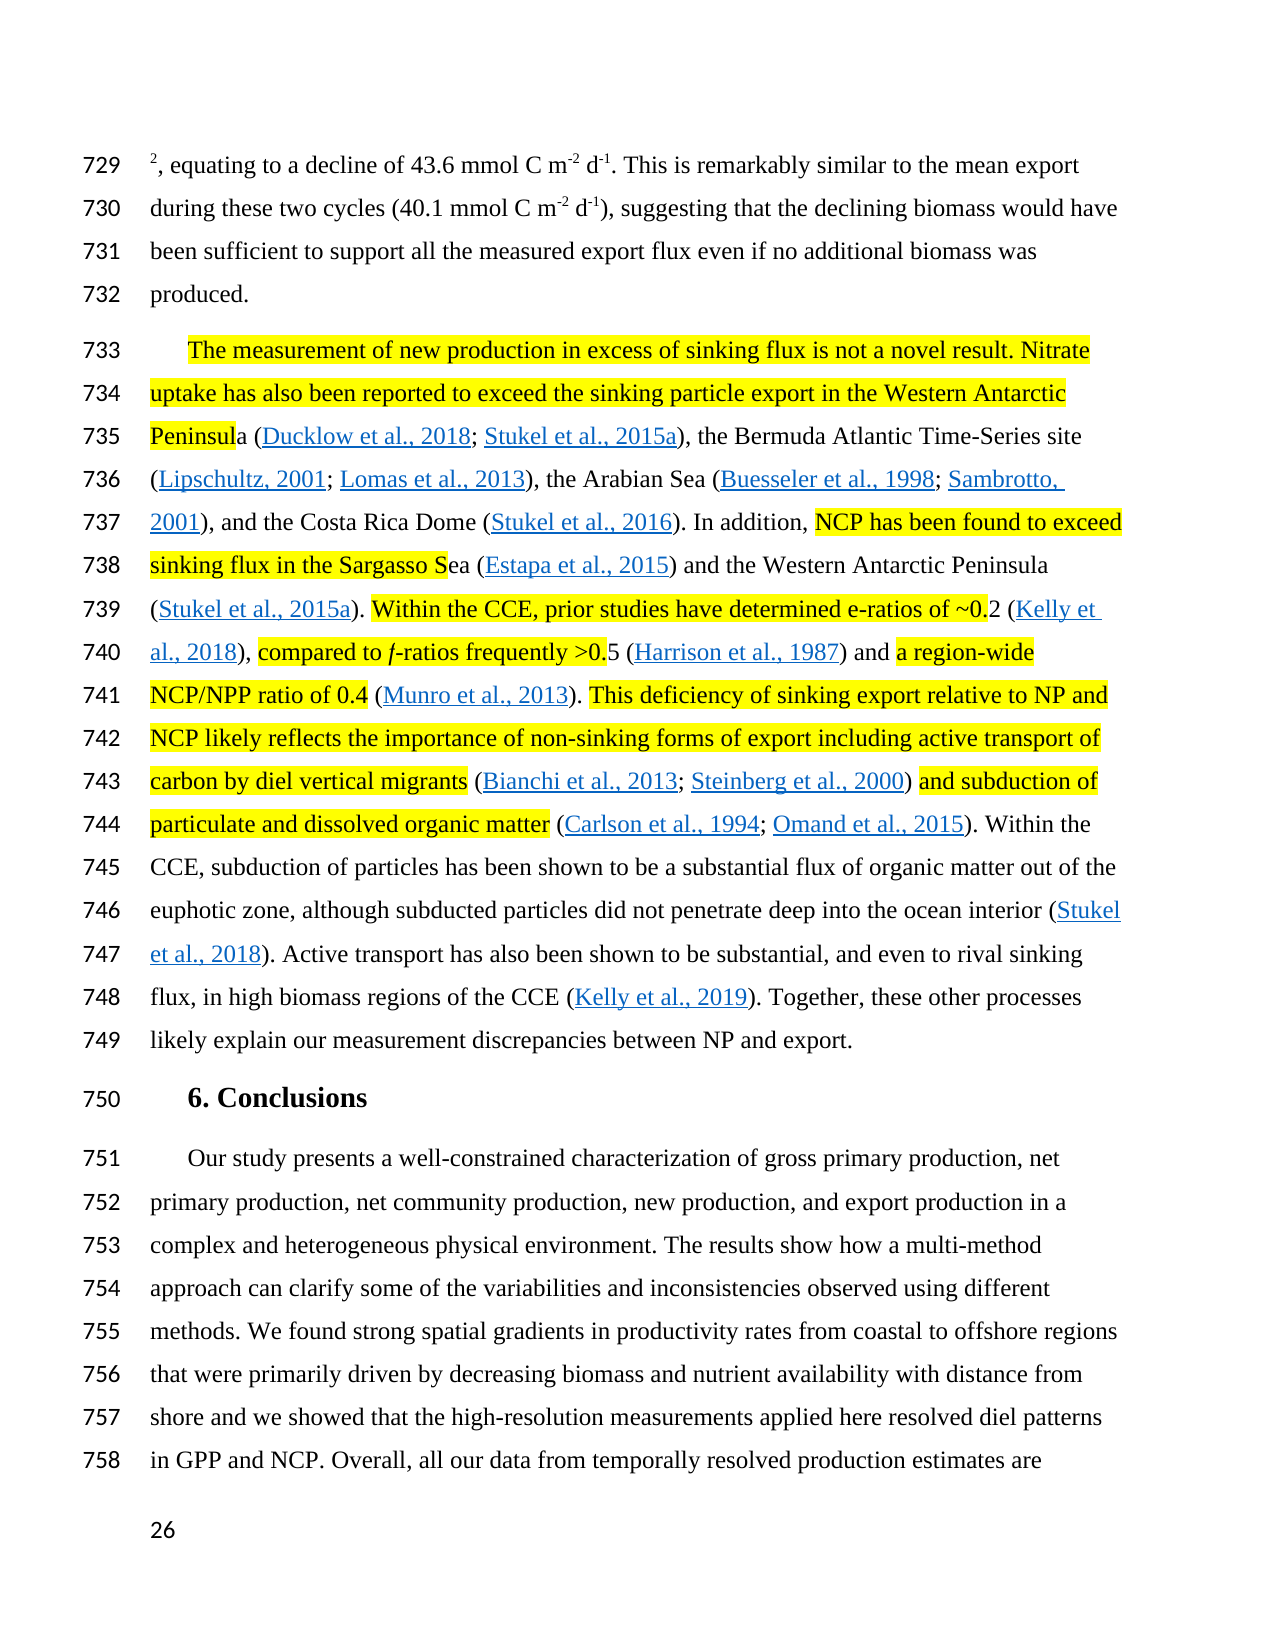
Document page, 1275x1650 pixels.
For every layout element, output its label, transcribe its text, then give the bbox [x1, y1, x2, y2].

text 6. Conclusions [150, 1081, 1125, 1114]
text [150, 150, 1125, 308]
text The measurement of new production in excess of sinking flux is not a novel result. Nitrate uptake has also been reported to exceed the sinking particle export in the Western Antarctic Peninsula (Ducklow et al., 2018; Stukel et al., 2015a), the Bermuda Atlantic Time-Series site (Lipschultz, 2001; Lomas et al., 2013), the Arabian Sea (Buesseler et al., 1998; Sambrotto, 2001), and the Costa Rica Dome (Stukel et al., 2016). In addition, NCP has been found to exceed sinking flux in the Sargasso Sea (Estapa et al., 2015) and the Western Antarctic Peninsula (Stukel et al., 2015a). Within the CCE, prior studies have determined e-ratios of ~0.2 (Kelly et al., 2018), compared to f-ratios frequently >0.5 (Harrison et al., 1987) and a region-wide NCP/NPP ratio of 0.4 (Munro et al., 2013). This deficiency of sinking export relative to NP and NCP likely reflects the importance of non-sinking forms of export including active transport of carbon by diel vertical migrants (Bianchi et al., 2013; Steinberg et al., 2000) and subduction of particulate and dissolved organic matter (Carlson et al., 1994; Omand et al., 2015). Within the CCE, subduction of particles has been shown to be a substantial flux of organic matter out of the euphotic zone, although subducted particles did not penetrate deep into the ocean interior (Stukel et al., 2018). Active transport has also been shown to be substantial, and even to rival sinking flux, in high biomass regions of the CCE (Kelly et al., 2019). Together, these other processes likely explain our measurement discrepancies between NP and export. [150, 335, 1125, 1054]
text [150, 1143, 1125, 1474]
